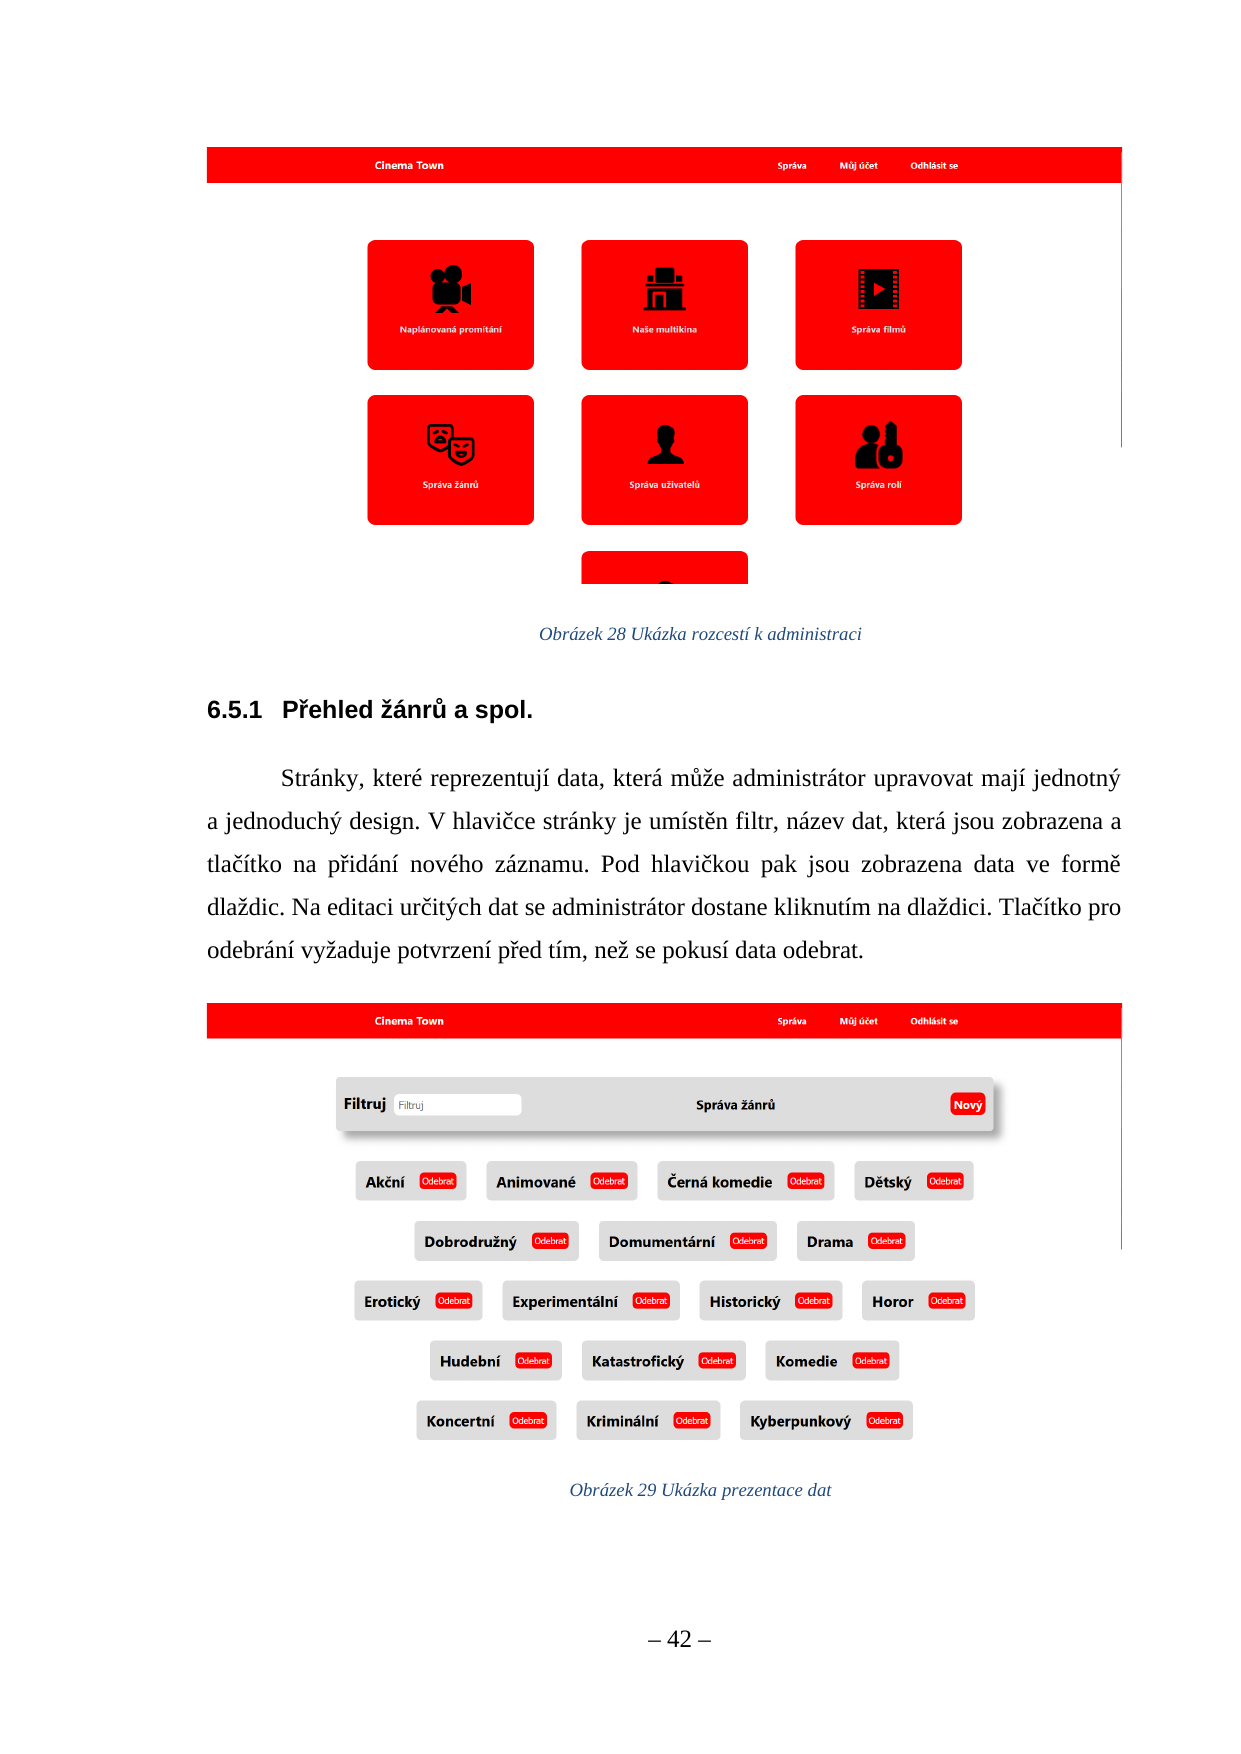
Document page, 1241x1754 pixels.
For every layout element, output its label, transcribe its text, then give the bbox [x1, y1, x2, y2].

text Obrázek 29 Ukázka prezentace dat [207, 1479, 1122, 1500]
picture [206, 1003, 1123, 1440]
picture [206, 147, 1123, 584]
text Obrázek 28 Ukázka rozcestí k administraci [207, 623, 1122, 645]
subtitle Přehled žánrů a spol. [207, 695, 1122, 723]
text Stránky, které reprezentují data, která může administrátor upravovat mají jednotný a jednoduchý design. V hlavičce stránky je umístěn filtr, název dat, která jsou zobrazena a tlačítko na přidání nového záznamu. Pod hlavičkou pak jsou zobrazena data ve formě dlaždic. Na editaci určitých dat se administrátor dostane kliknutím na dlaždici. Tlačítko pro odebrání vyžaduje potvrzení před tím, než se pokusí data odebrat. [207, 763, 1122, 964]
